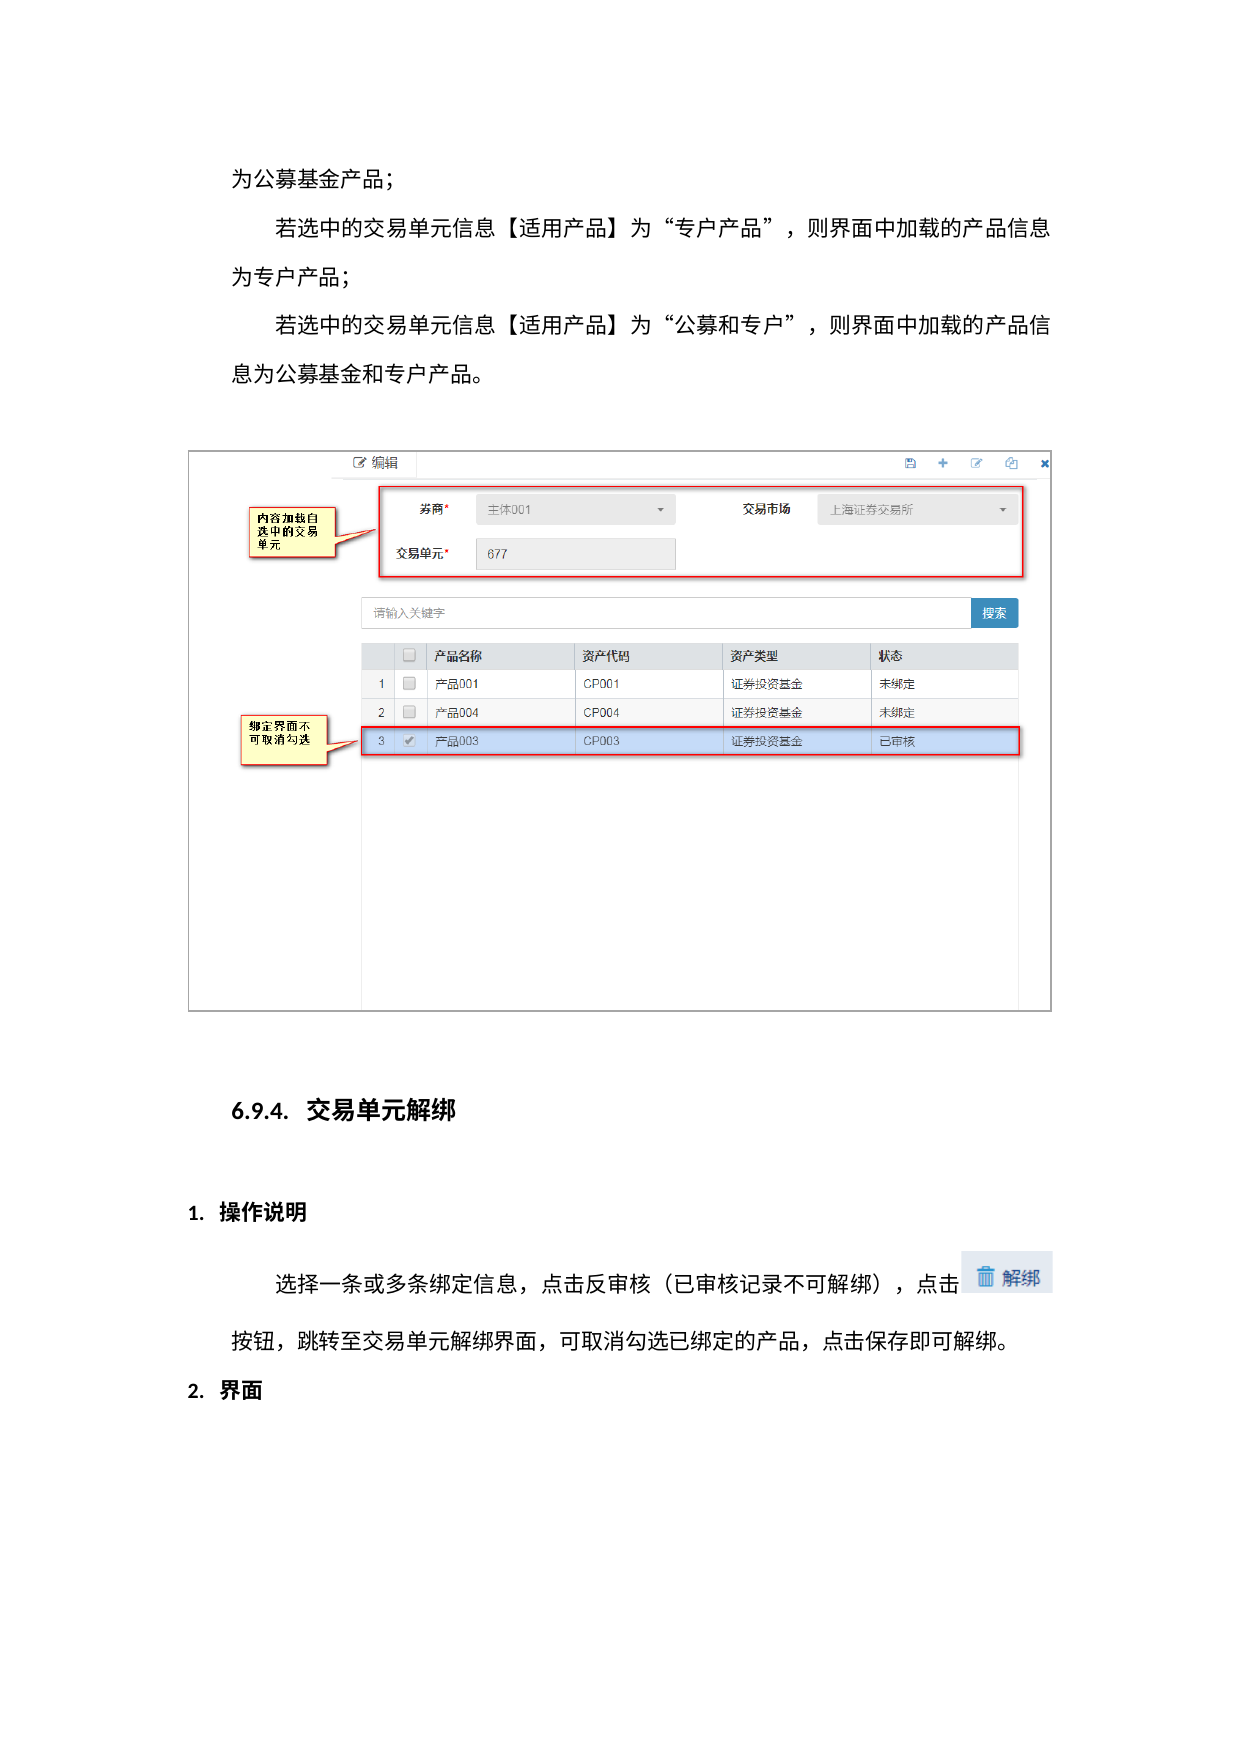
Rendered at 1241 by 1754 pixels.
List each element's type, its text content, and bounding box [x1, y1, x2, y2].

list 2. 界面 [187, 1372, 1053, 1405]
list 若选中的交易单元信息【适用产品】为“专户产品”，则界面中加载的产品信息为专户产品； [231, 210, 1053, 292]
picture [961, 1251, 1053, 1293]
picture [189, 452, 1050, 1010]
text 选择一条或多条绑定信息，点击反审核（已审核记录不可解绑），点击按钮，跳转至交易单元解绑界面，可取消勾选已绑定的产品，点击保存即可解绑。 [231, 1243, 1053, 1356]
subtitle 交易单元解绑 [231, 1076, 1053, 1141]
list 1. 操作说明 [187, 1194, 1053, 1227]
list 若选中的交易单元信息【适用产品】为“公募和专户”，则界面中加载的产品信息为公募基金和专户产品。 [231, 307, 1053, 389]
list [187, 162, 1053, 194]
